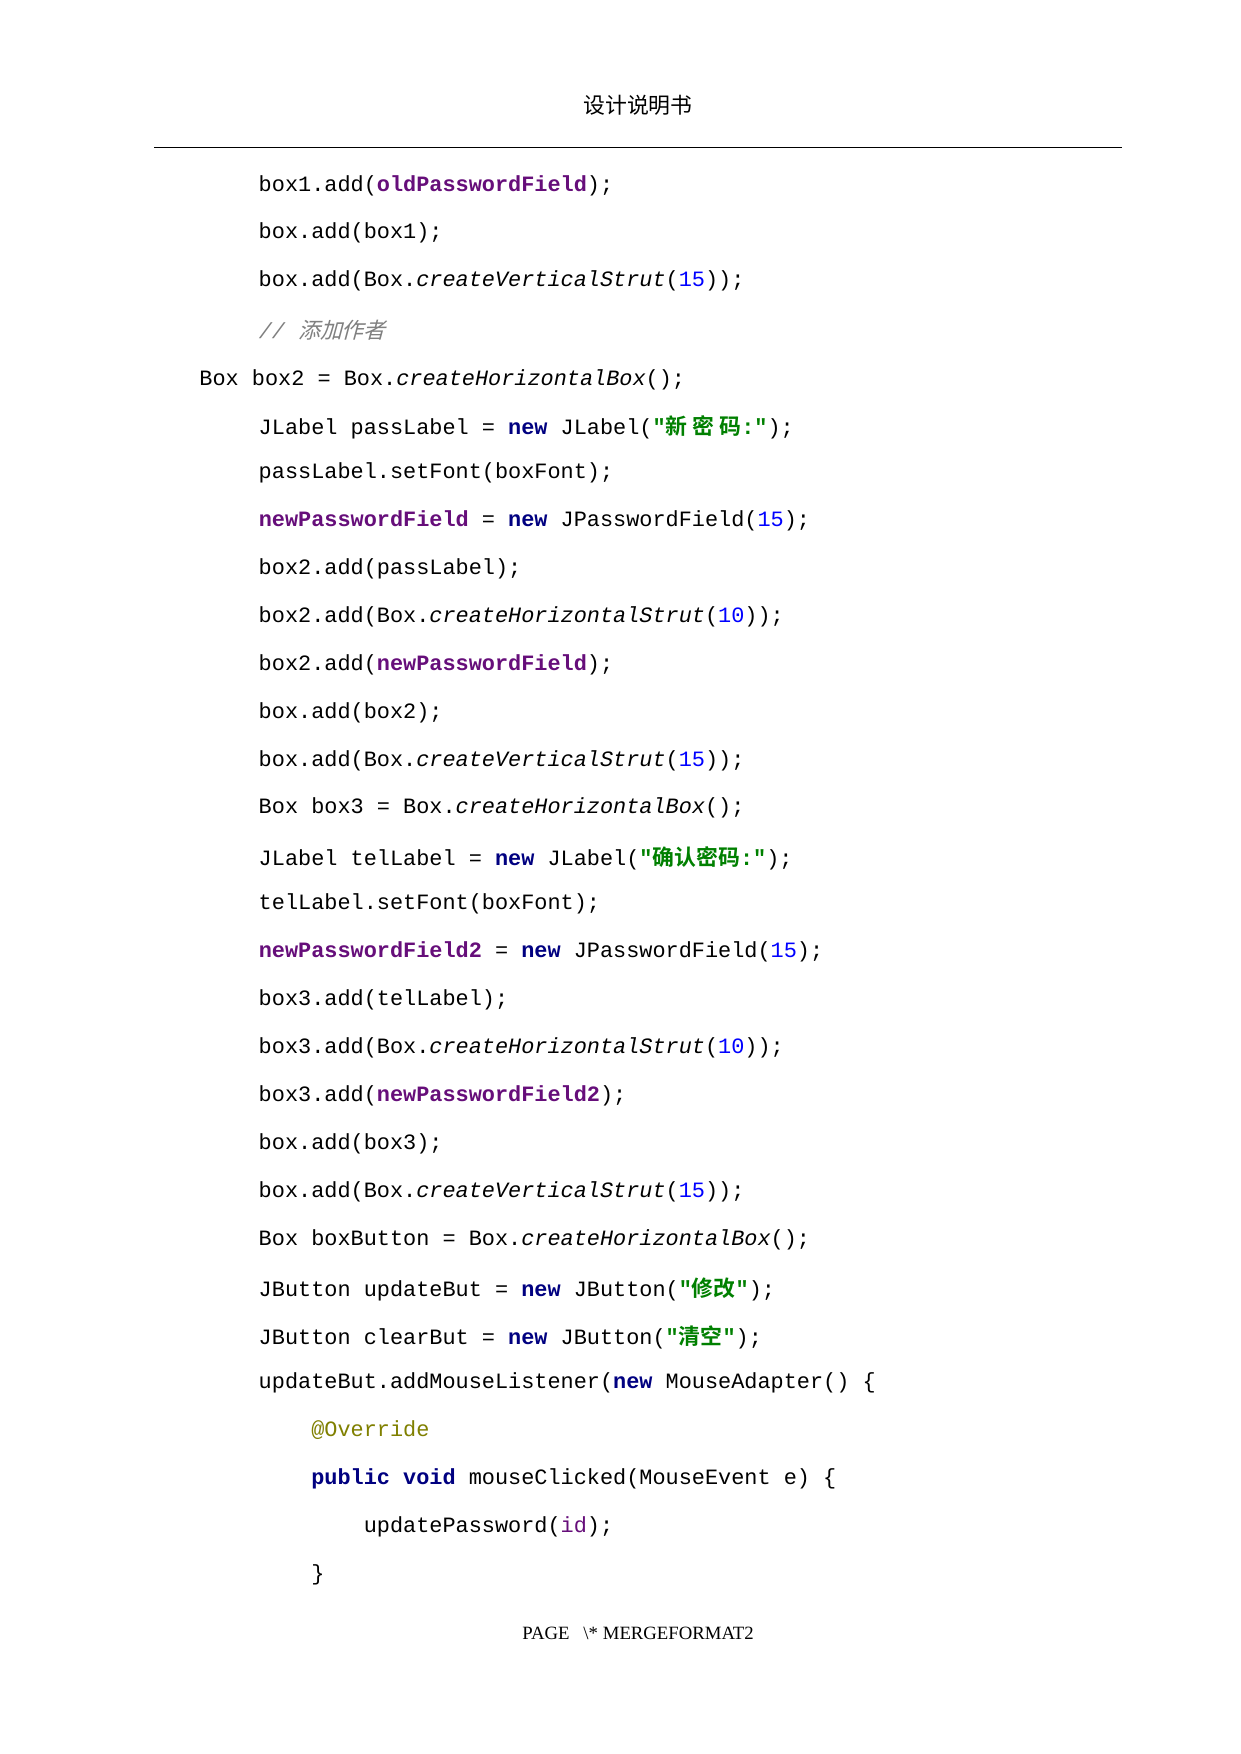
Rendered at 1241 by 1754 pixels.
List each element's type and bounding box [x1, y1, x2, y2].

text [153, 161, 1122, 1599]
